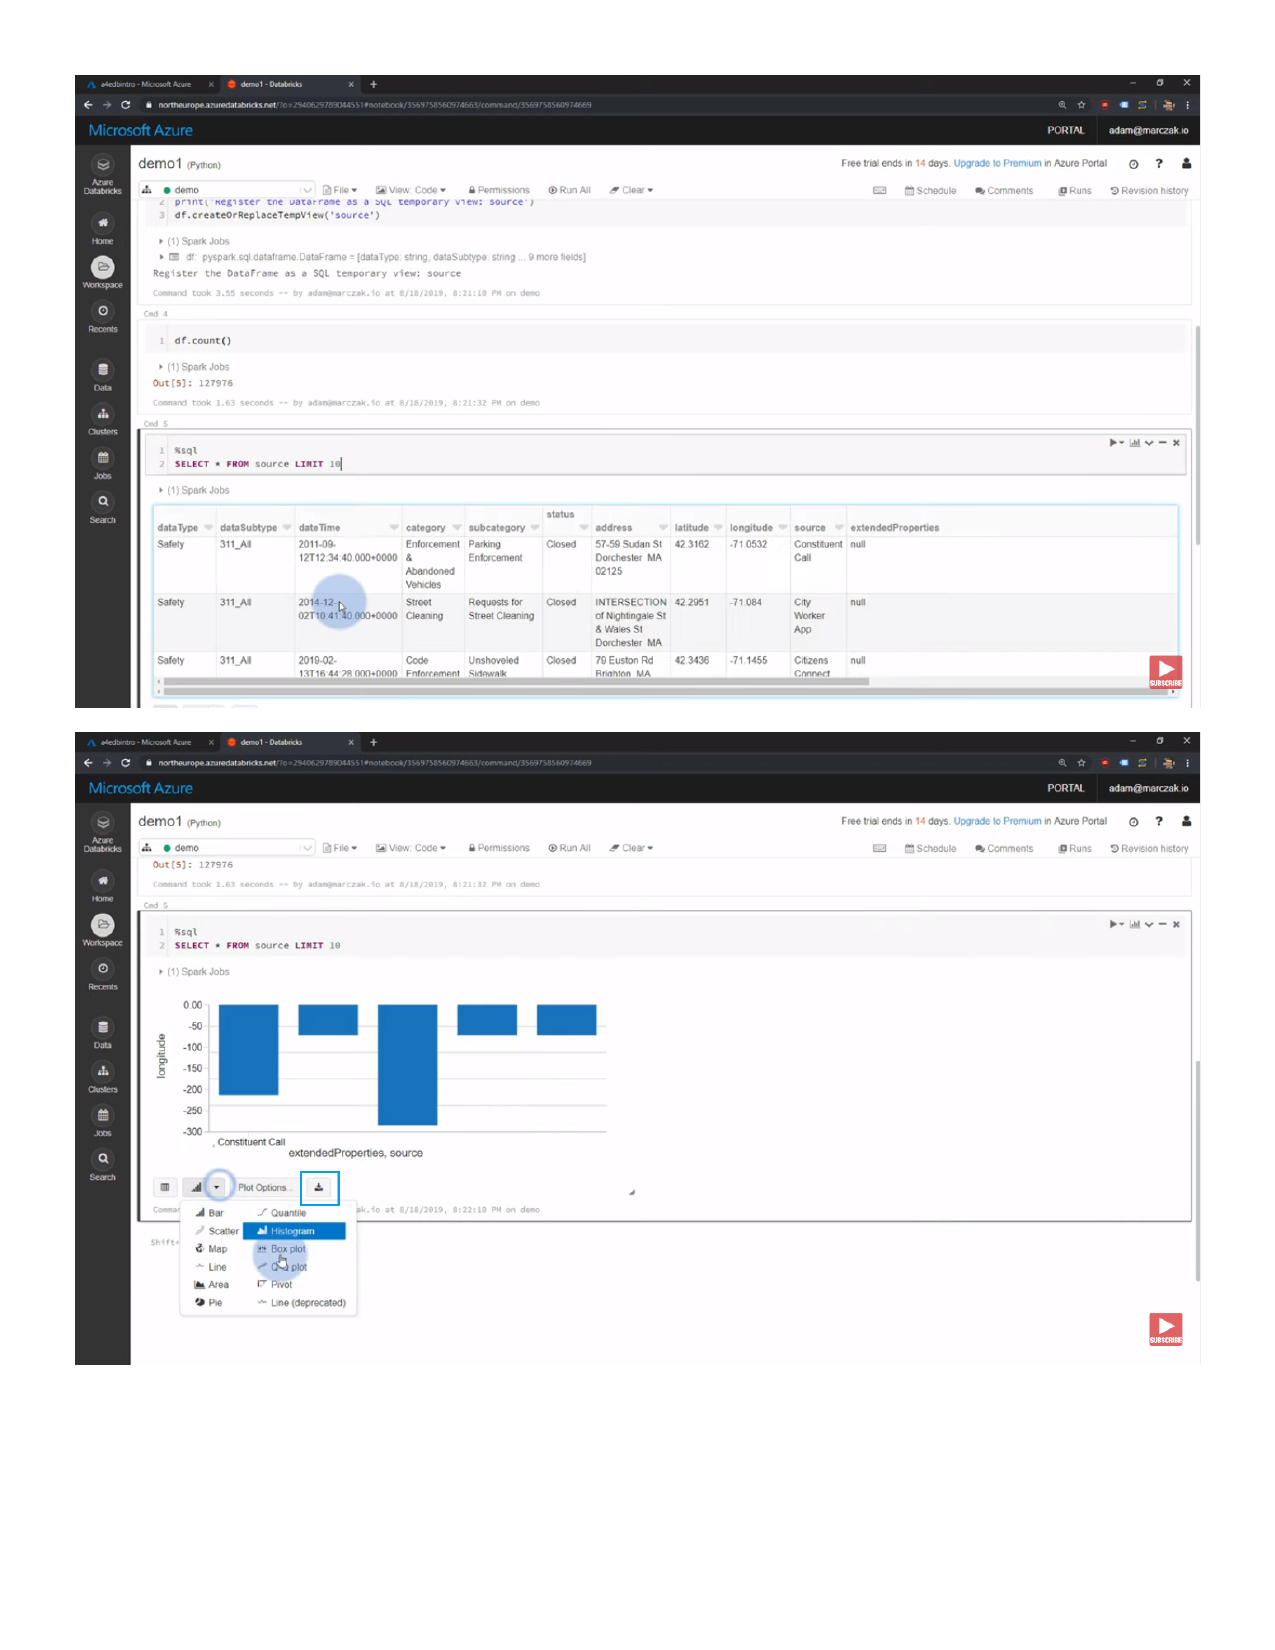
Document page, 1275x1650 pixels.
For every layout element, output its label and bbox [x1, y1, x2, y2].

picture [75, 732, 1200, 1365]
picture [75, 75, 1200, 708]
